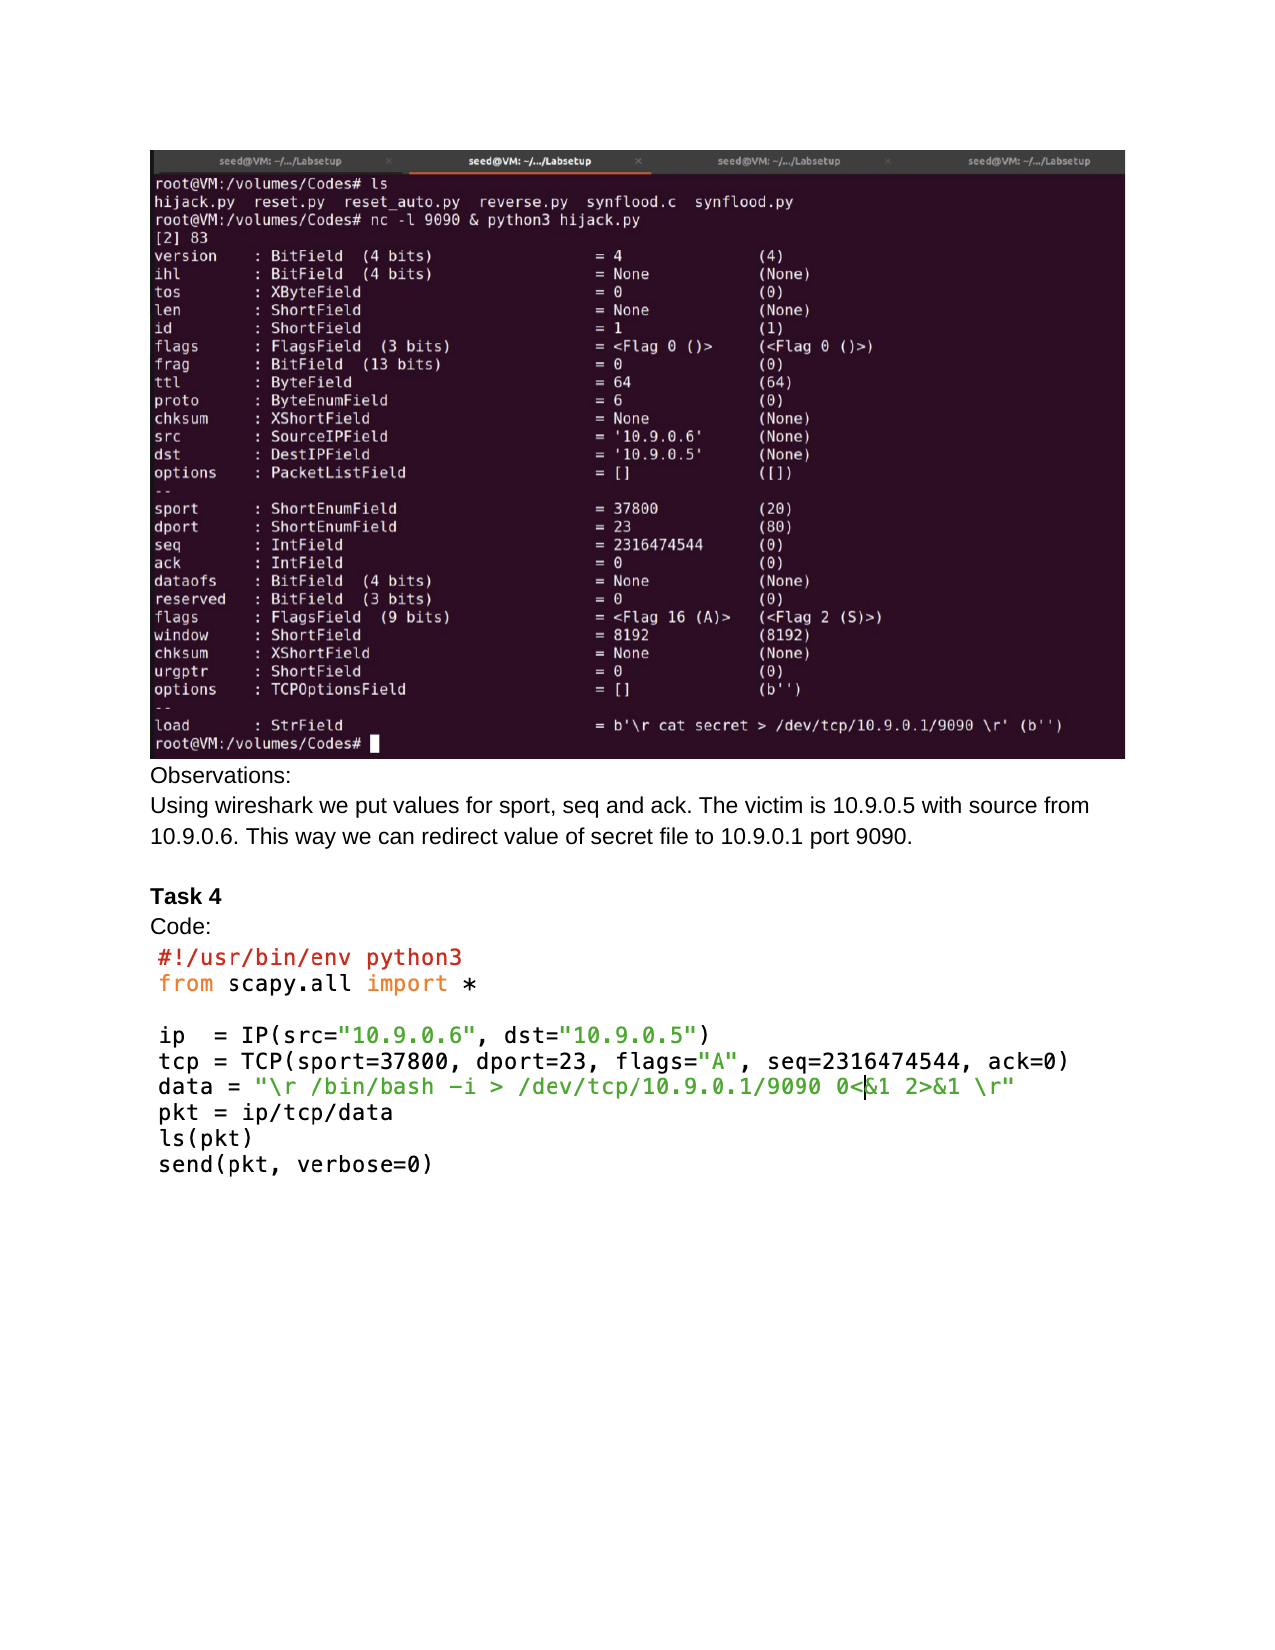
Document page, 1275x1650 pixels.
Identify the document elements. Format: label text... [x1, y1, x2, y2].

picture [150, 150, 1125, 759]
text Task 4 Code: [150, 883, 1125, 943]
text Observations: Using wireshark we put values for sport, seq and ack. The victim is 10.9.0.5 with source from 10.9.0.6. This way we can redirect value of secret file to 10.9.0.1 port 9090. [150, 762, 1125, 849]
picture [150, 943, 1125, 1213]
